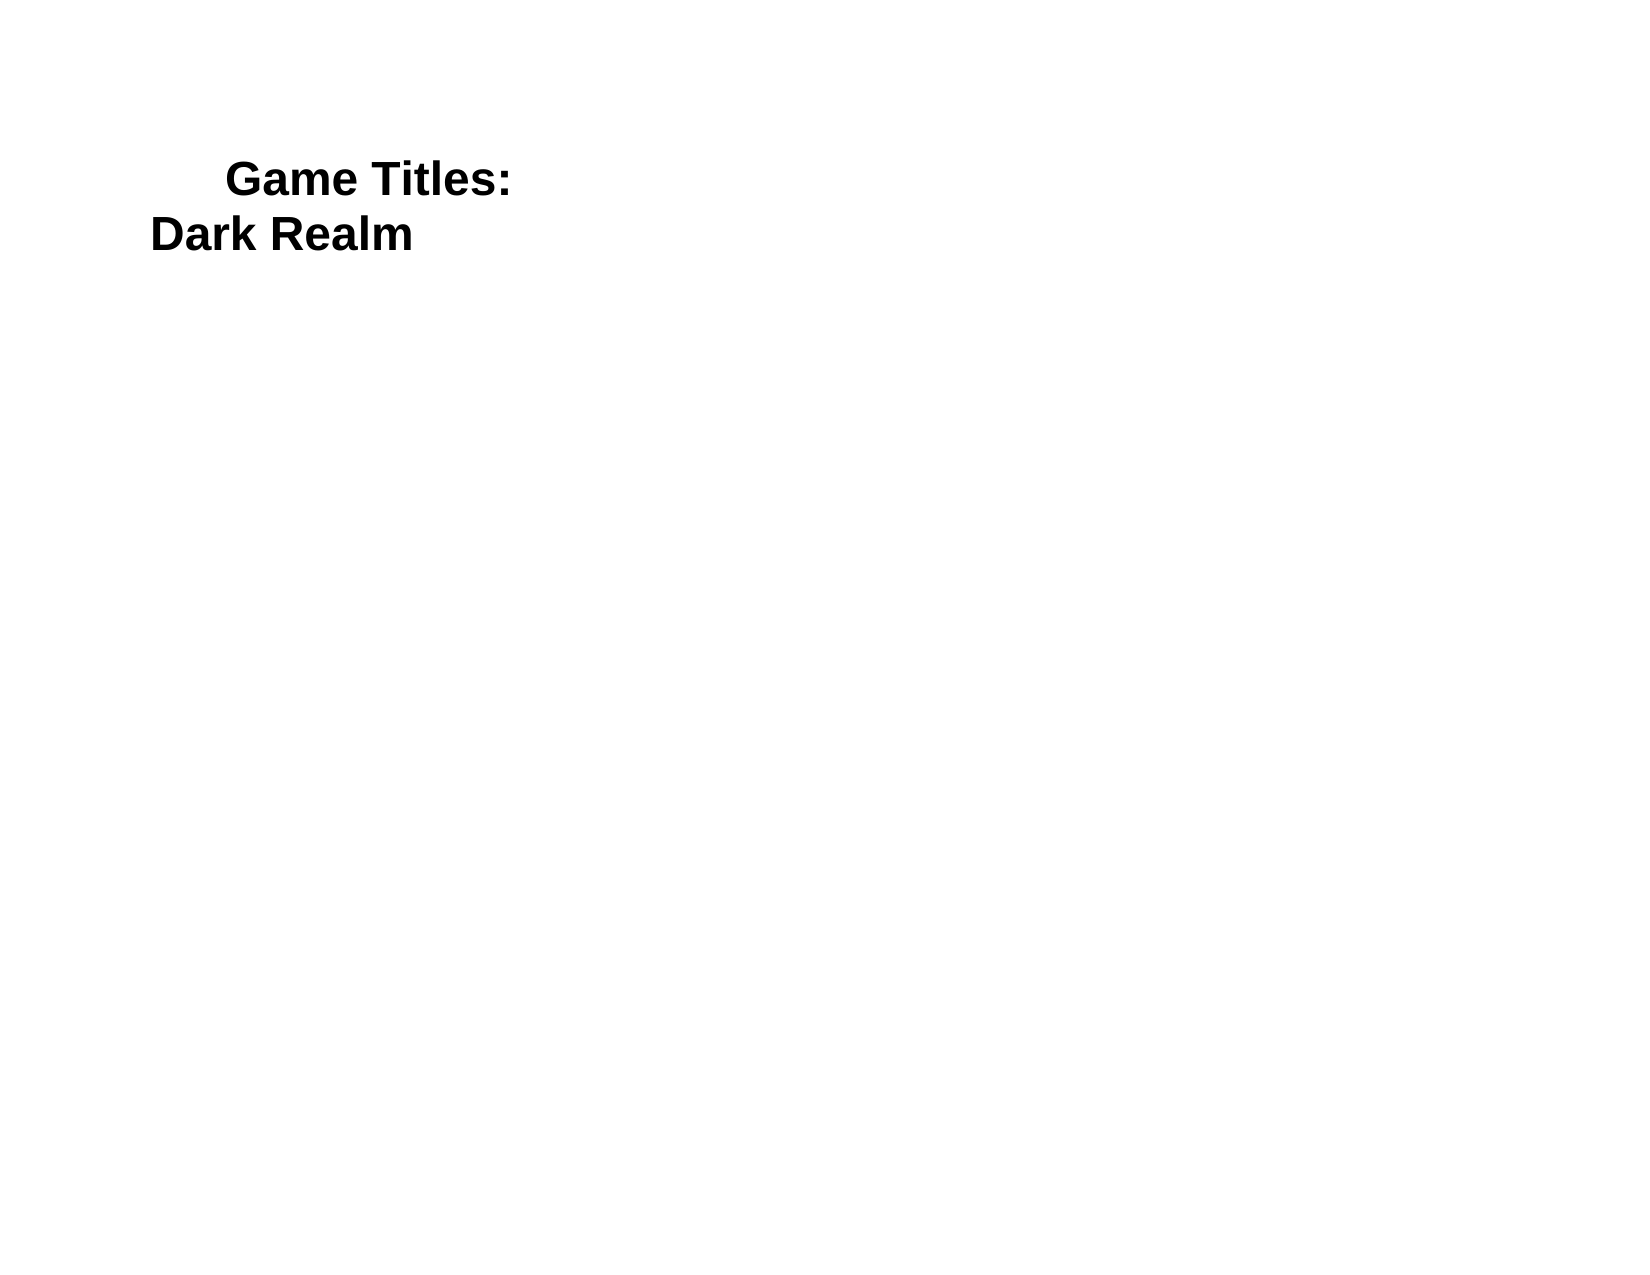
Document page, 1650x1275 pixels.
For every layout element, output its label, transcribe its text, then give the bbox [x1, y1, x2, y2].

subtitle Game Titles: Dark Realm [150, 150, 1500, 260]
